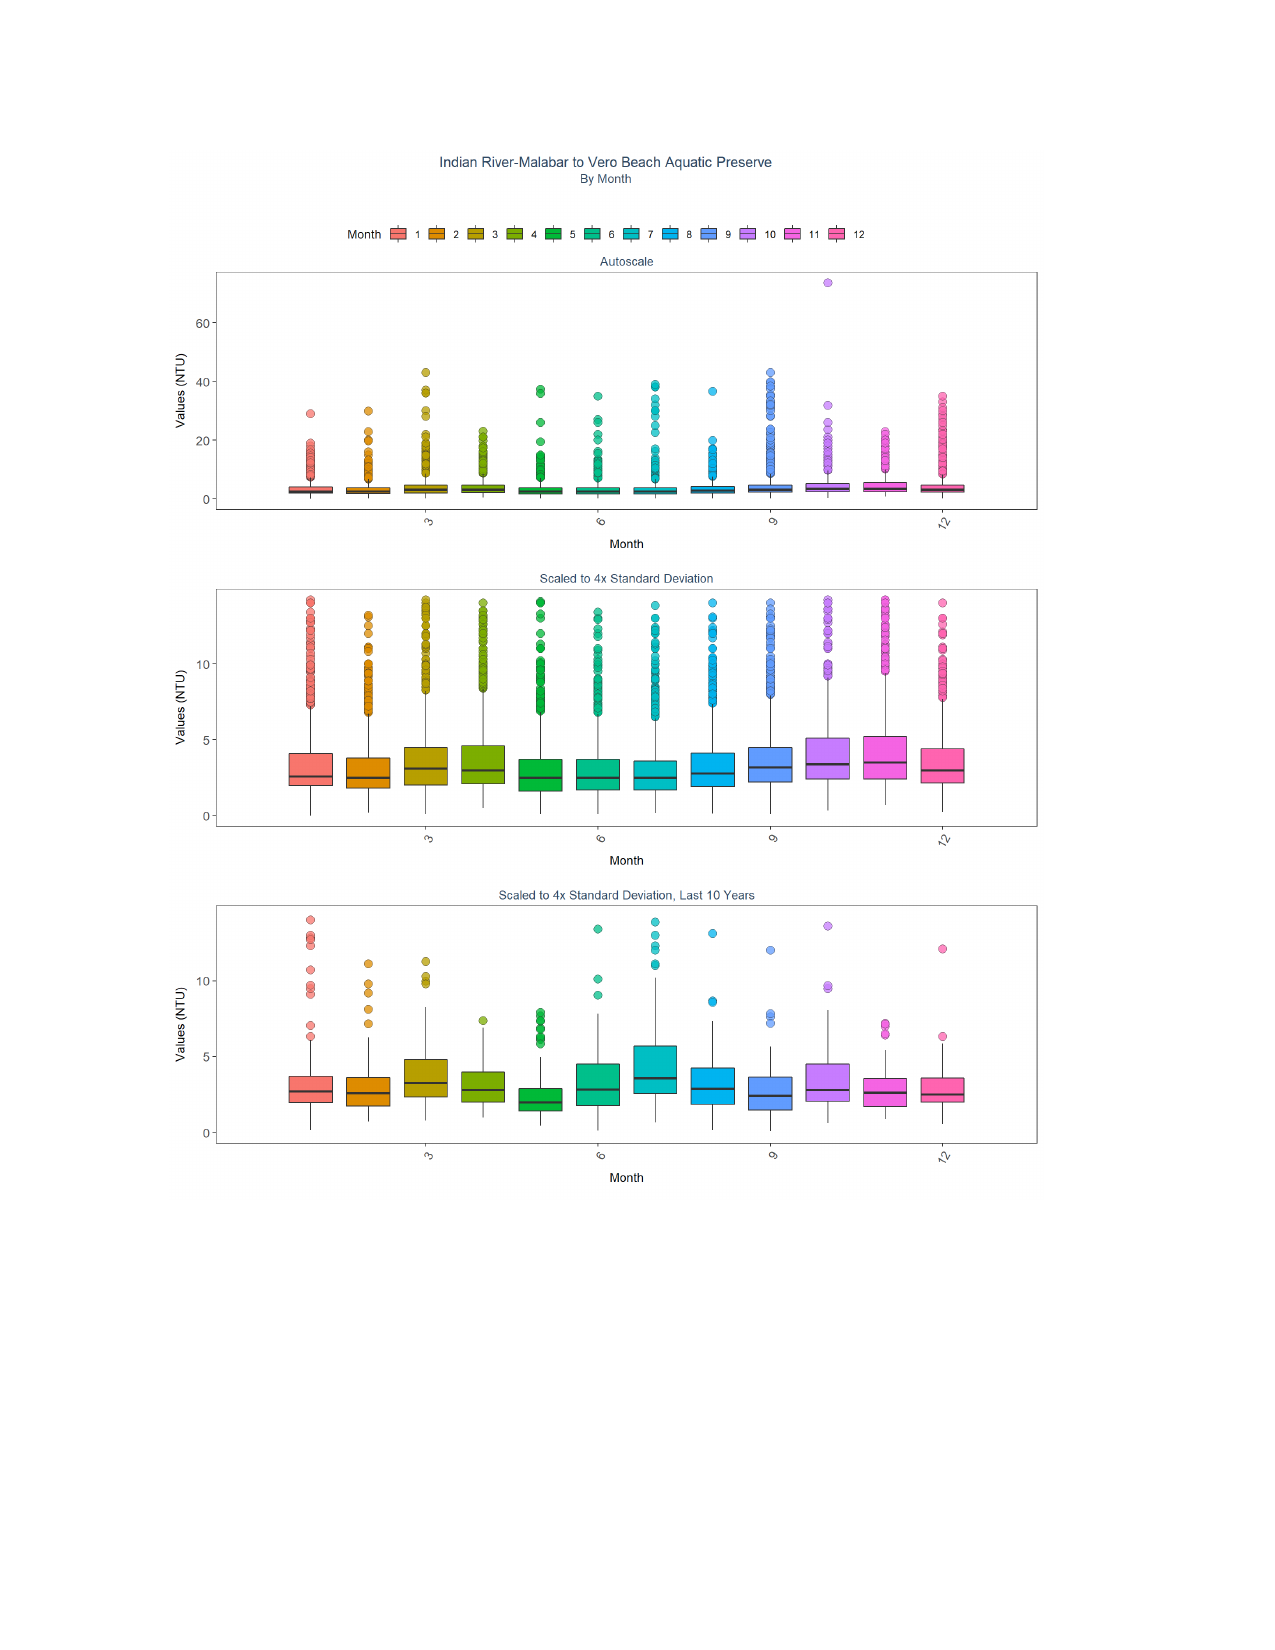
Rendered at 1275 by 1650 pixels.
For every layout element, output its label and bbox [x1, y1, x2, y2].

picture [168, 150, 1044, 1200]
